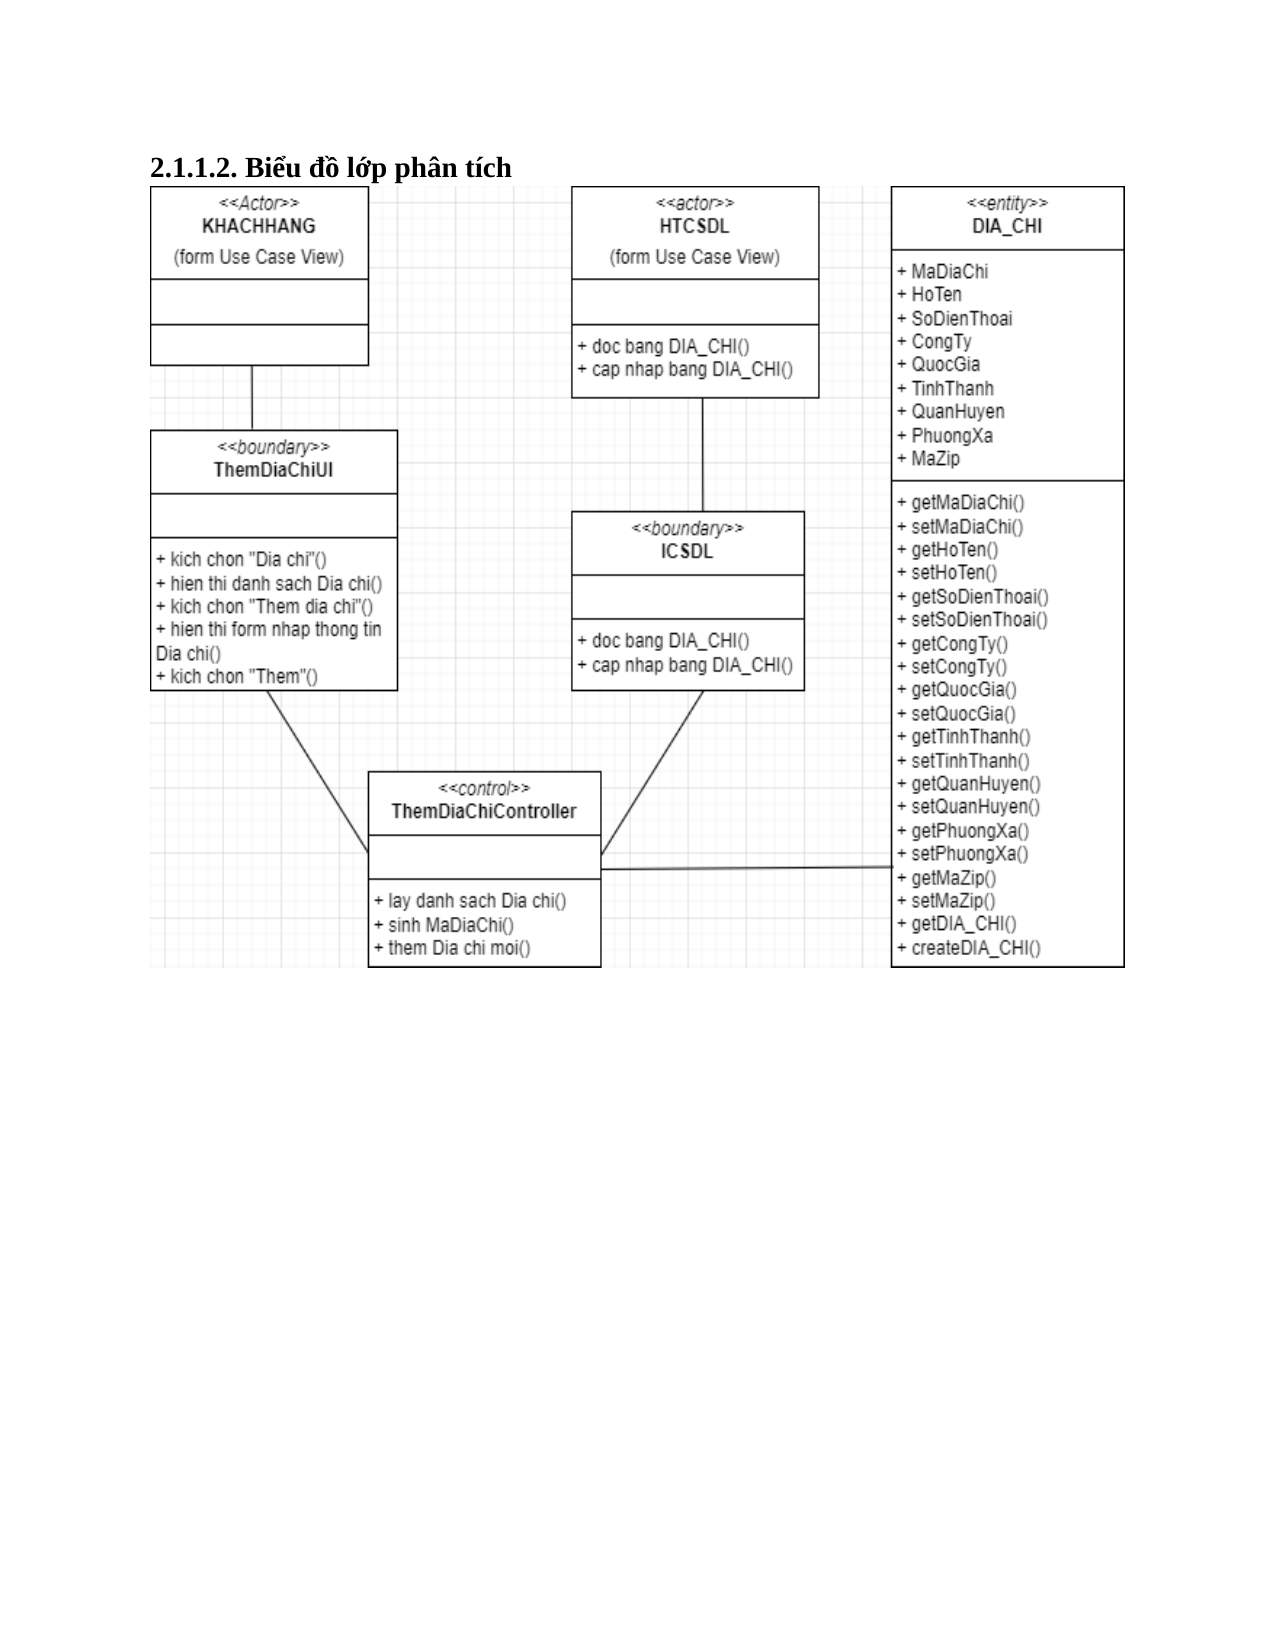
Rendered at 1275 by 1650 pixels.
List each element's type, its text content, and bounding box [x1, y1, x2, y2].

subtitle 2.1.1.2. Biểu đồ lớp phân tích [150, 150, 1125, 183]
picture [150, 186, 1125, 968]
